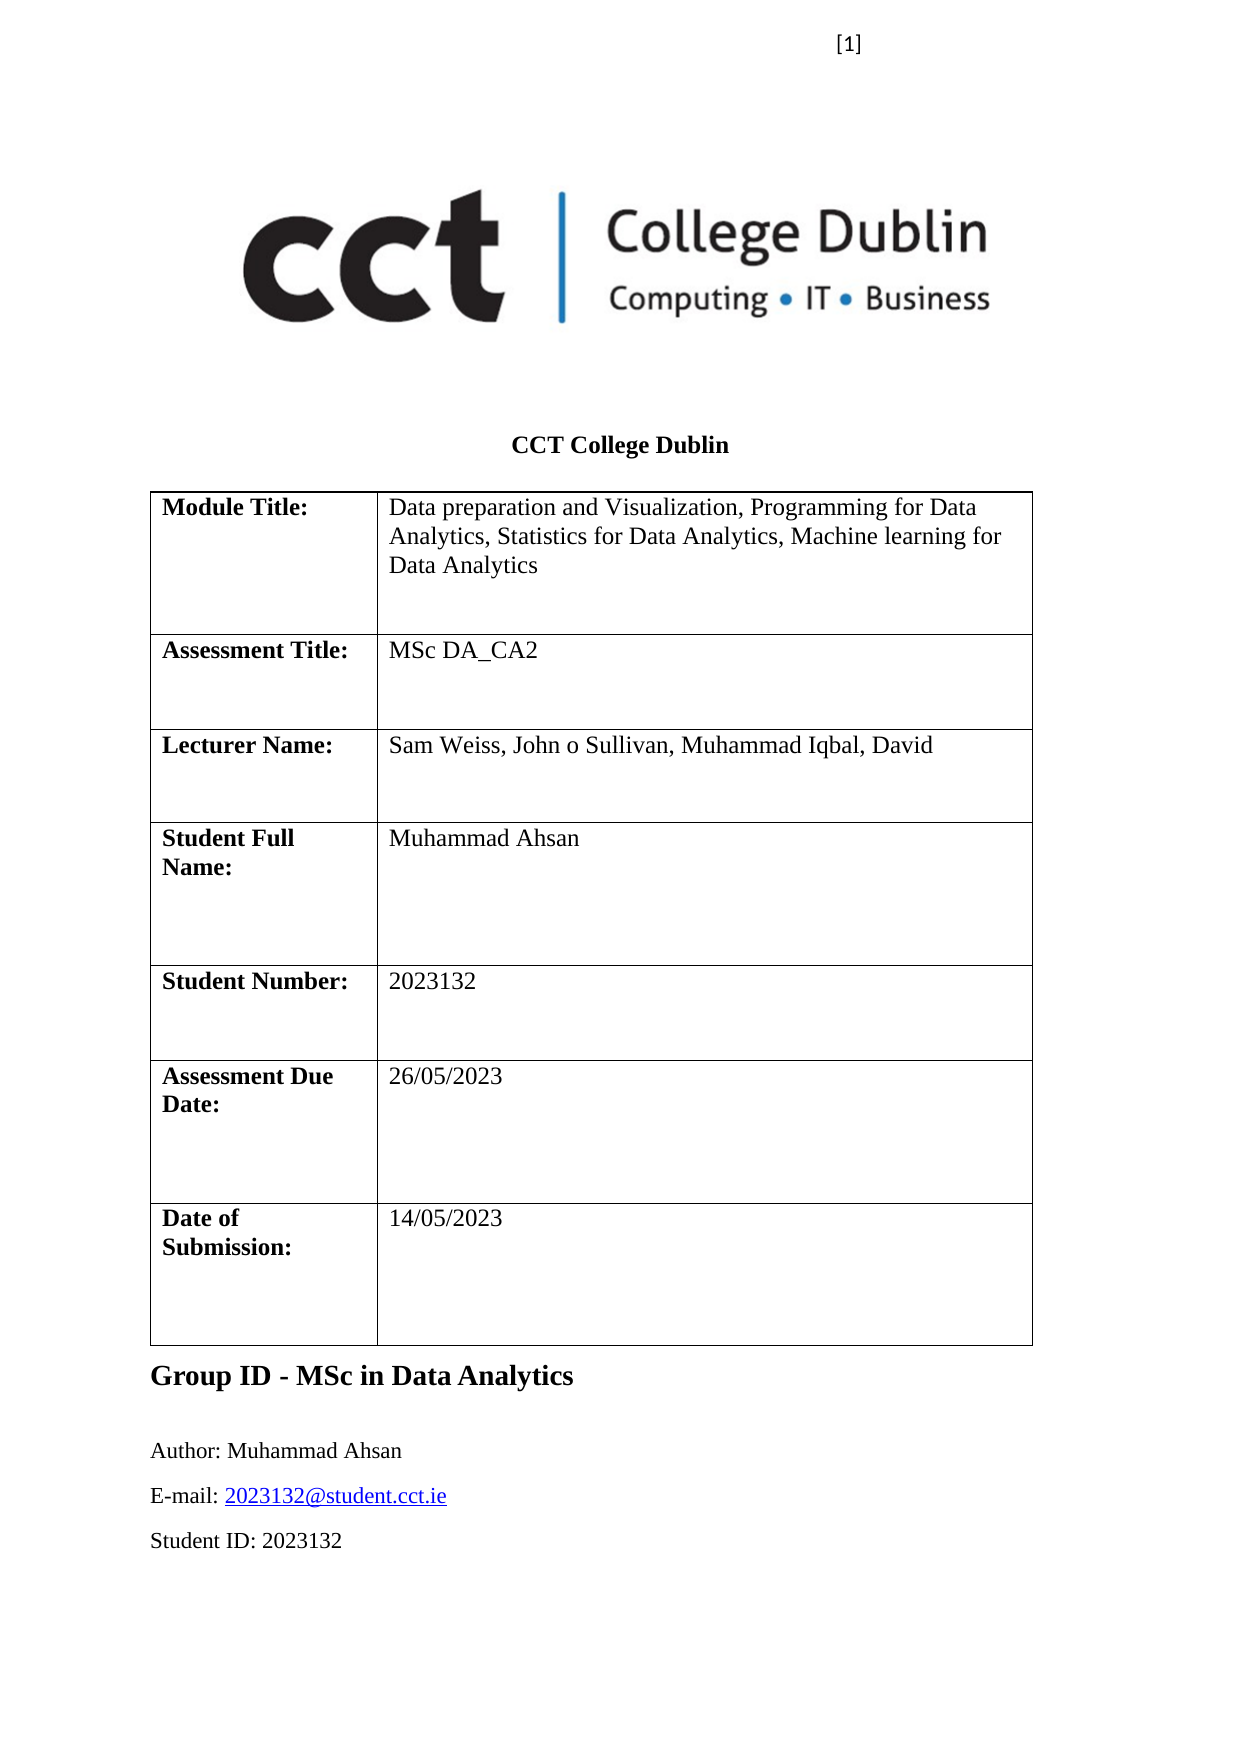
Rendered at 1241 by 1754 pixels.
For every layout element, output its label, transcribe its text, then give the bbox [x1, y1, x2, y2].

table_cell Sam Weiss, John o Sullivan, Muhammad Iqbal, David [378, 730, 1032, 822]
text Author: Muhammad Ahsan [150, 1437, 1090, 1463]
subtitle Group ID - MSc in Data Analytics [150, 1358, 1090, 1392]
text E-mail: 2023132@student.cct.ie [150, 1482, 1090, 1509]
table_cell Date of Submission: [151, 1204, 377, 1345]
table_cell 14/05/2023 [378, 1204, 1032, 1345]
table_cell Student Number: [151, 966, 377, 1060]
table_cell Lecturer Name: [151, 730, 377, 822]
table_header Data preparation and Visualization, Programming for Data Analytics, Statistics for Data Analytics, Machine learning for Data Analytics [378, 493, 1032, 634]
table_cell Muhammad Ahsan [378, 823, 1032, 965]
table_cell MSc DA_CA2 [378, 635, 1032, 729]
table_cell Assessment Due Date: [151, 1061, 377, 1202]
table_cell Student Full Name: [151, 823, 377, 965]
picture [239, 150, 1002, 371]
table_cell 26/05/2023 [378, 1061, 1032, 1202]
table_cell 2023132 [378, 966, 1032, 1060]
text Student ID: 2023132 [150, 1527, 1090, 1554]
table_header Module Title: [151, 493, 377, 634]
table_cell Assessment Title: [151, 635, 377, 729]
text CCT College Dublin [150, 430, 1090, 459]
